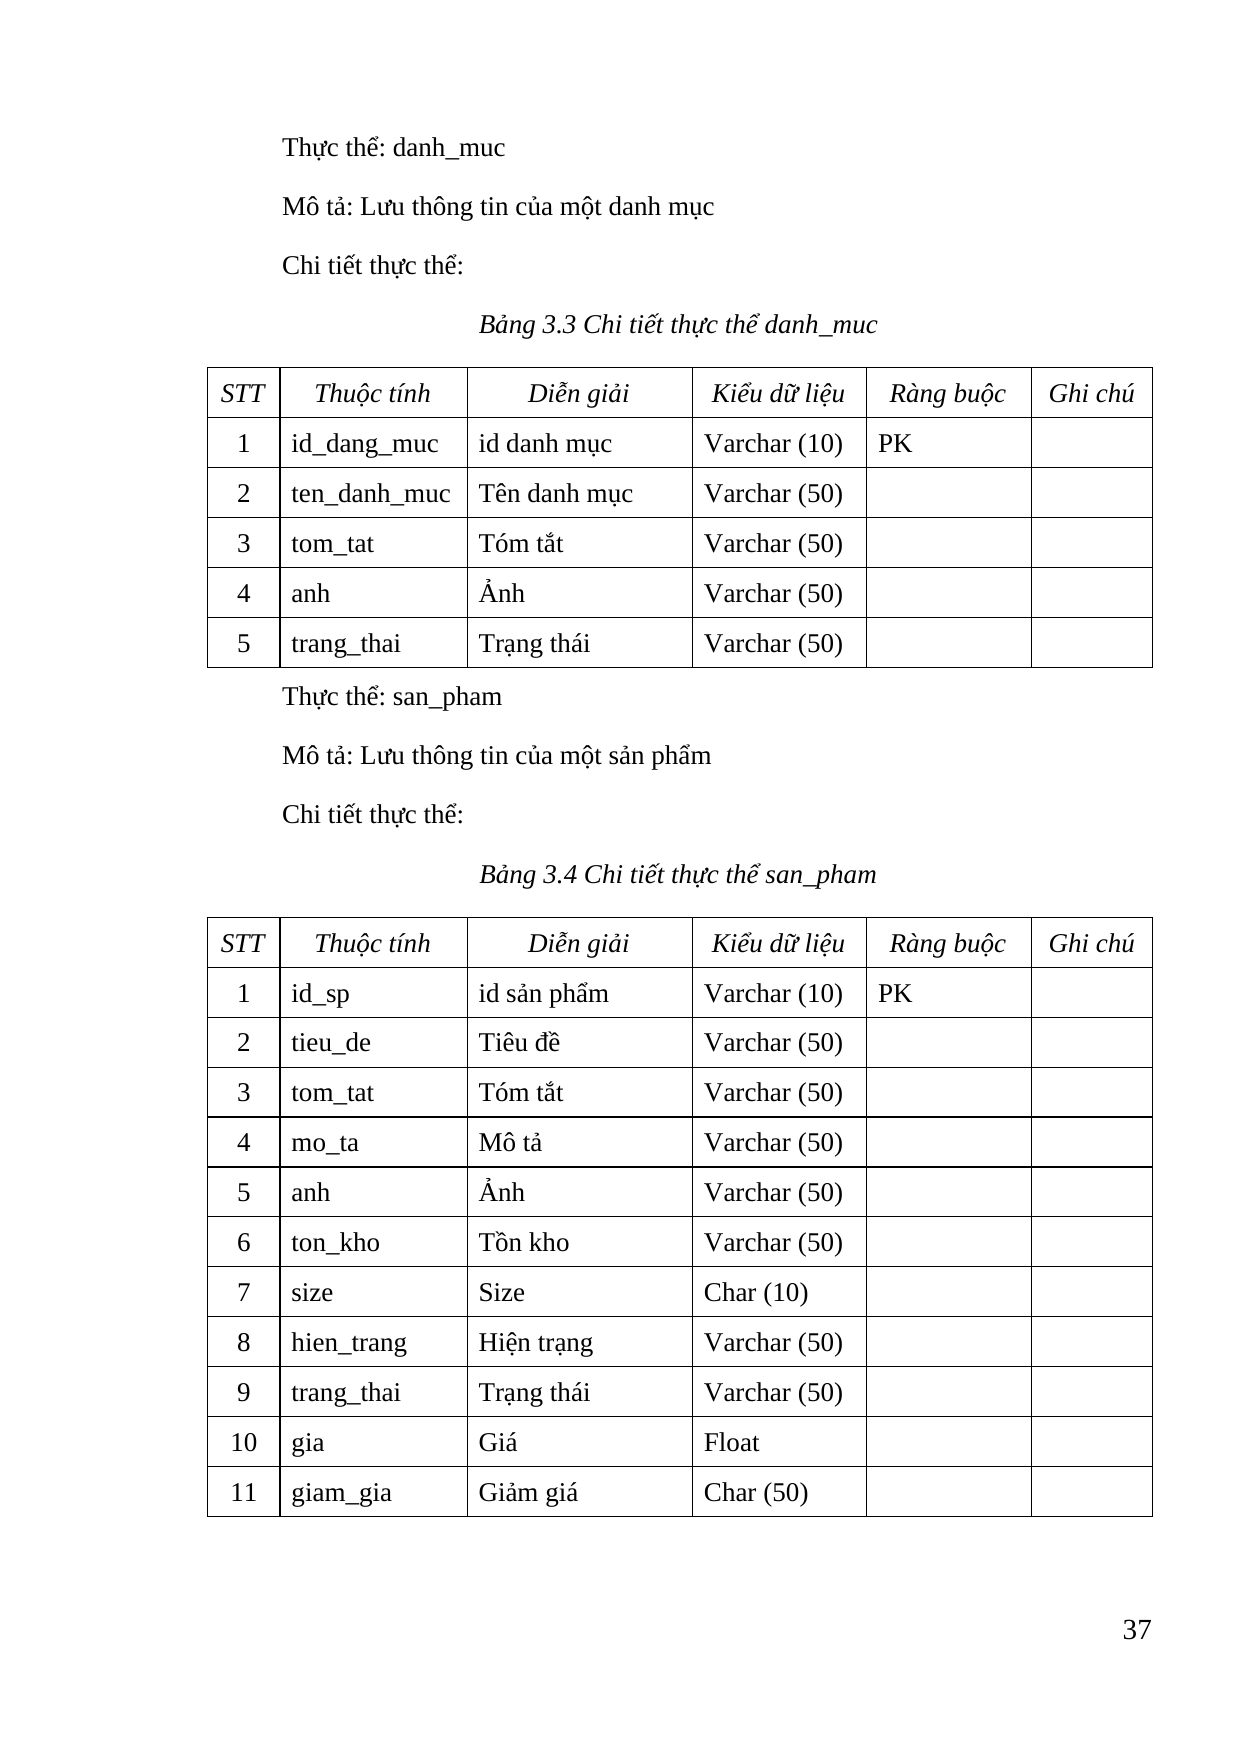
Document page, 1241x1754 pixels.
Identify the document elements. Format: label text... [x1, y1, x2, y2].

table_header STT [208, 368, 279, 417]
table_cell tom_tat [281, 1068, 467, 1116]
table_header Ghi chú [1032, 918, 1152, 967]
table_cell Hiện trạng [468, 1317, 692, 1366]
table_cell Trạng thái [468, 618, 692, 667]
table_cell 1 [208, 418, 279, 467]
table_cell Varchar (10) [693, 968, 866, 1017]
table_cell Ảnh [468, 1168, 692, 1216]
table_cell [1032, 1417, 1152, 1466]
text Chi tiết thực thể: [207, 249, 1152, 280]
table_cell 2 [208, 1018, 279, 1067]
table_header Ràng buộc [867, 368, 1031, 417]
table_cell [867, 1217, 1031, 1266]
table_cell [867, 1367, 1031, 1416]
table_cell mo_ta [281, 1118, 467, 1166]
table_cell [867, 1467, 1031, 1516]
table_header Thuộc tính [281, 918, 467, 967]
table_cell [1032, 1467, 1152, 1516]
table_cell 6 [208, 1217, 279, 1266]
table_cell [867, 1068, 1031, 1116]
table_cell Tiêu đề [468, 1018, 692, 1067]
table_cell [1032, 1018, 1152, 1067]
table_cell PK [867, 418, 1031, 467]
table_cell 7 [208, 1267, 279, 1316]
table_cell 8 [208, 1317, 279, 1366]
table_cell Varchar (50) [693, 1367, 866, 1416]
table_cell Tồn kho [468, 1217, 692, 1266]
table_cell ten_danh_muc [281, 468, 467, 517]
table_cell Float [693, 1417, 866, 1466]
table_cell id_sp [281, 968, 467, 1017]
table_cell Varchar (10) [693, 418, 866, 467]
table_cell 3 [208, 518, 279, 567]
table_cell id danh mục [468, 418, 692, 467]
table_cell Mô tả [468, 1118, 692, 1166]
table_cell id sản phẩm [468, 968, 692, 1017]
table_cell [1032, 1267, 1152, 1316]
table_cell Char (50) [693, 1467, 866, 1516]
table_cell giam_gia [281, 1467, 467, 1516]
table_cell [867, 618, 1031, 667]
table_cell hien_trang [281, 1317, 467, 1366]
table_cell Tóm tắt [468, 1068, 692, 1116]
table_cell [1032, 968, 1152, 1017]
table_cell [1032, 1118, 1152, 1166]
table_cell trang_thai [281, 618, 467, 667]
table_cell 4 [208, 1118, 279, 1166]
table_cell [1032, 468, 1152, 517]
table_cell [867, 1417, 1031, 1466]
table_cell 3 [208, 1068, 279, 1116]
table_header Thuộc tính [281, 368, 467, 417]
text Mô tả: Lưu thông tin của một danh mục [207, 190, 1152, 221]
table_cell [1032, 1168, 1152, 1216]
table_cell 10 [208, 1417, 279, 1466]
table_cell anh [281, 568, 467, 617]
table_cell ton_kho [281, 1217, 467, 1266]
table_cell 1 [208, 968, 279, 1017]
table_cell Varchar (50) [693, 1068, 866, 1116]
table_cell Trạng thái [468, 1367, 692, 1416]
table_cell Varchar (50) [693, 568, 866, 617]
table_cell 5 [208, 618, 279, 667]
table_cell [867, 1018, 1031, 1067]
table_cell [1032, 568, 1152, 617]
table_cell [1032, 1217, 1152, 1266]
text Chi tiết thực thể: [207, 798, 1152, 830]
table_cell anh [281, 1168, 467, 1216]
table_cell gia [281, 1417, 467, 1466]
table_cell 5 [208, 1168, 279, 1216]
table_cell [1032, 1367, 1152, 1416]
table_cell [867, 468, 1031, 517]
table_cell Size [468, 1267, 692, 1316]
table_cell [867, 568, 1031, 617]
table_cell trang_thai [281, 1367, 467, 1416]
table_cell Varchar (50) [693, 468, 866, 517]
text Bảng 3.4 Chi tiết thực thể san_pham [207, 858, 1152, 889]
table_cell id_dang_muc [281, 418, 467, 467]
table_header Diễn giải [468, 368, 692, 417]
table_cell Varchar (50) [693, 1168, 866, 1216]
table_cell tom_tat [281, 518, 467, 567]
table_cell [1032, 418, 1152, 467]
table_cell 4 [208, 568, 279, 617]
table_cell Ảnh [468, 568, 692, 617]
table_cell Char (10) [693, 1267, 866, 1316]
table_cell [867, 1168, 1031, 1216]
table_cell Giảm giá [468, 1467, 692, 1516]
table_header Kiểu dữ liệu [693, 368, 866, 417]
table_cell [867, 1118, 1031, 1166]
table_cell Varchar (50) [693, 1317, 866, 1366]
table_cell Varchar (50) [693, 1018, 866, 1067]
table_cell Varchar (50) [693, 518, 866, 567]
table_cell Varchar (50) [693, 1217, 866, 1266]
table_header Ràng buộc [867, 918, 1031, 967]
table_cell [1032, 518, 1152, 567]
table_cell [1032, 1317, 1152, 1366]
table_cell [867, 1267, 1031, 1316]
table_cell 11 [208, 1467, 279, 1516]
table_header Diễn giải [468, 918, 692, 967]
table_header Kiểu dữ liệu [693, 918, 866, 967]
text Thực thể: san_pham [207, 680, 1152, 711]
table_cell 9 [208, 1367, 279, 1416]
text Thực thể: danh_muc [207, 131, 1152, 162]
text Bảng 3.3 Chi tiết thực thể danh_muc [207, 308, 1152, 339]
table_cell Giá [468, 1417, 692, 1466]
table_cell [1032, 618, 1152, 667]
table_header STT [208, 918, 279, 967]
table_cell Tóm tắt [468, 518, 692, 567]
table_cell [1032, 1068, 1152, 1116]
table_cell Tên danh mục [468, 468, 692, 517]
table_cell Varchar (50) [693, 1118, 866, 1166]
table_cell PK [867, 968, 1031, 1017]
table_cell Varchar (50) [693, 618, 866, 667]
table_cell [867, 518, 1031, 567]
table_cell tieu_de [281, 1018, 467, 1067]
table_header Ghi chú [1032, 368, 1152, 417]
table_cell [867, 1317, 1031, 1366]
text Mô tả: Lưu thông tin của một sản phẩm [207, 739, 1152, 771]
table_cell size [281, 1267, 467, 1316]
table_cell 2 [208, 468, 279, 517]
